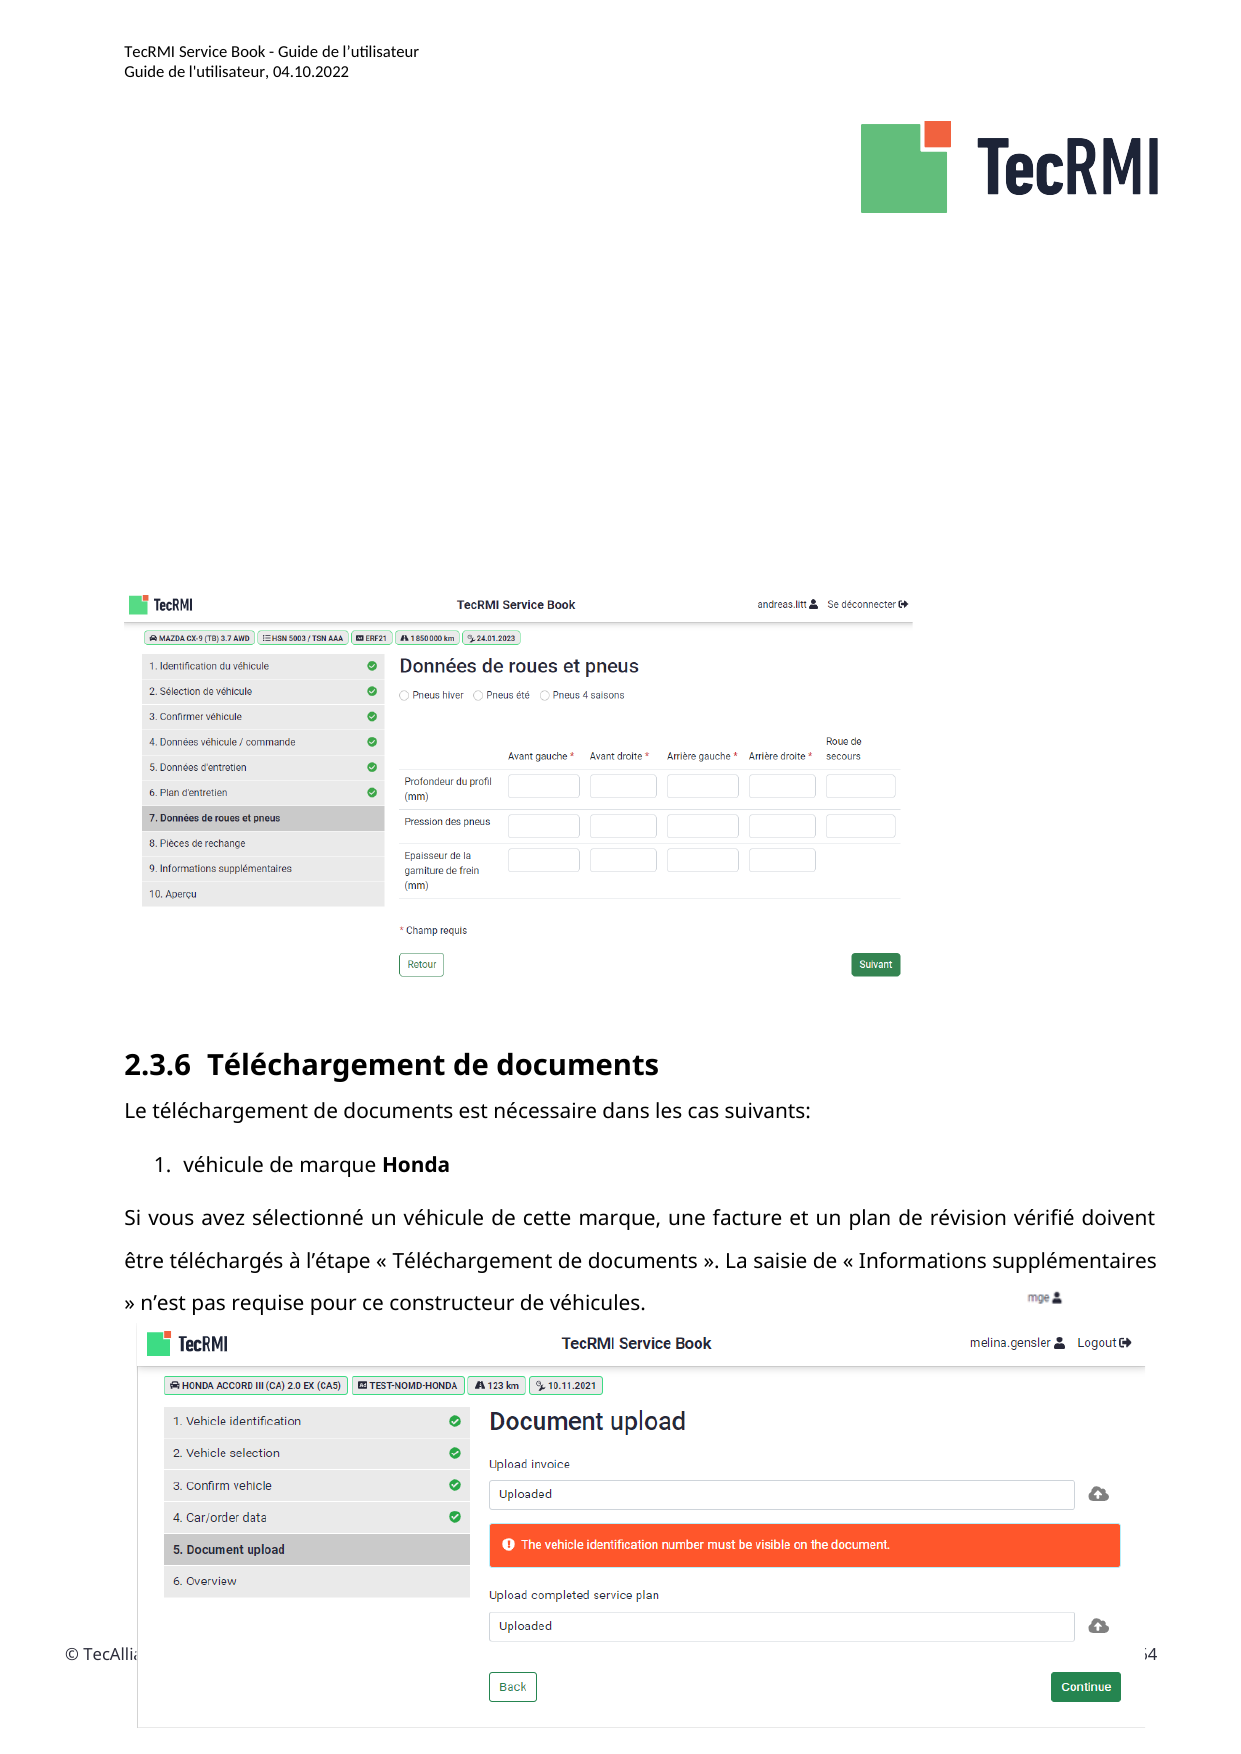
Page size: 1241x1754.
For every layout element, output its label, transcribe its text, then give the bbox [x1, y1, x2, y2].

picture [1015, 1283, 1069, 1309]
text Le téléchargement de documents est nécessaire dans les cas suivants: [124, 1096, 1157, 1125]
list véhicule de marque Honda [154, 1150, 1157, 1178]
subtitle Téléchargement de documents [124, 1044, 1157, 1084]
picture [136, 1323, 1146, 1728]
text Si vous avez sélectionné un véhicule de cette marque, une facture et un plan de révision vérifié doivent être téléchargés à l’étape « Téléchargement de documents ». La saisie de « Informations supplémentaires » n’est pas requise pour ce constructeur de véhicules. [124, 1203, 1157, 1317]
picture [124, 592, 913, 991]
picture [861, 121, 1158, 213]
